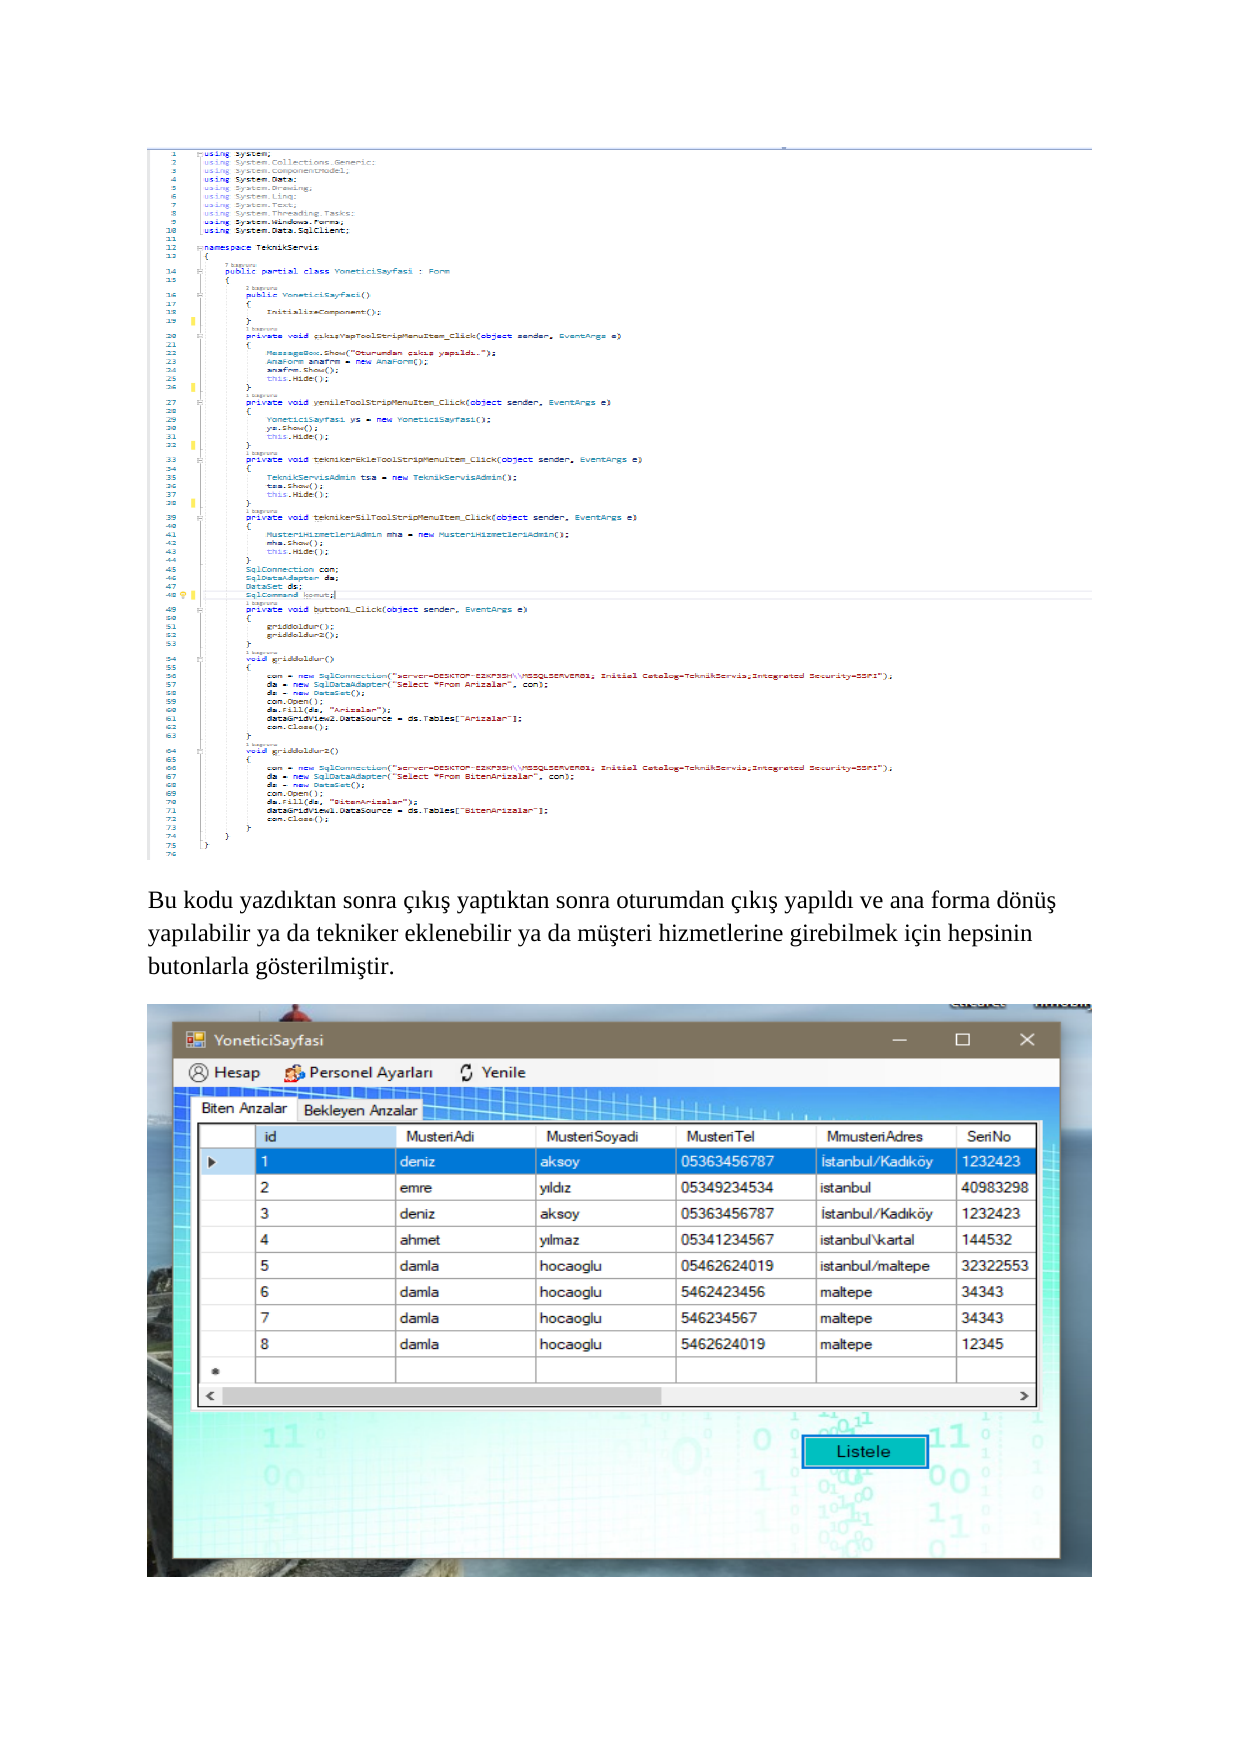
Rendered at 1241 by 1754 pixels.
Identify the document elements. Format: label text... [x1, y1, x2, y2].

picture [147, 1004, 1092, 1577]
picture [147, 147, 1092, 860]
text Bu kodu yazdıktan sonra çıkış yaptıktan sonra oturumdan çıkış yapıldı ve ana forma dönüş yapılabilir ya da tekniker eklenebilir ya da müşteri hizmetlerine girebilmek için hepsinin butonlarla gösterilmiştir. [148, 885, 1093, 980]
